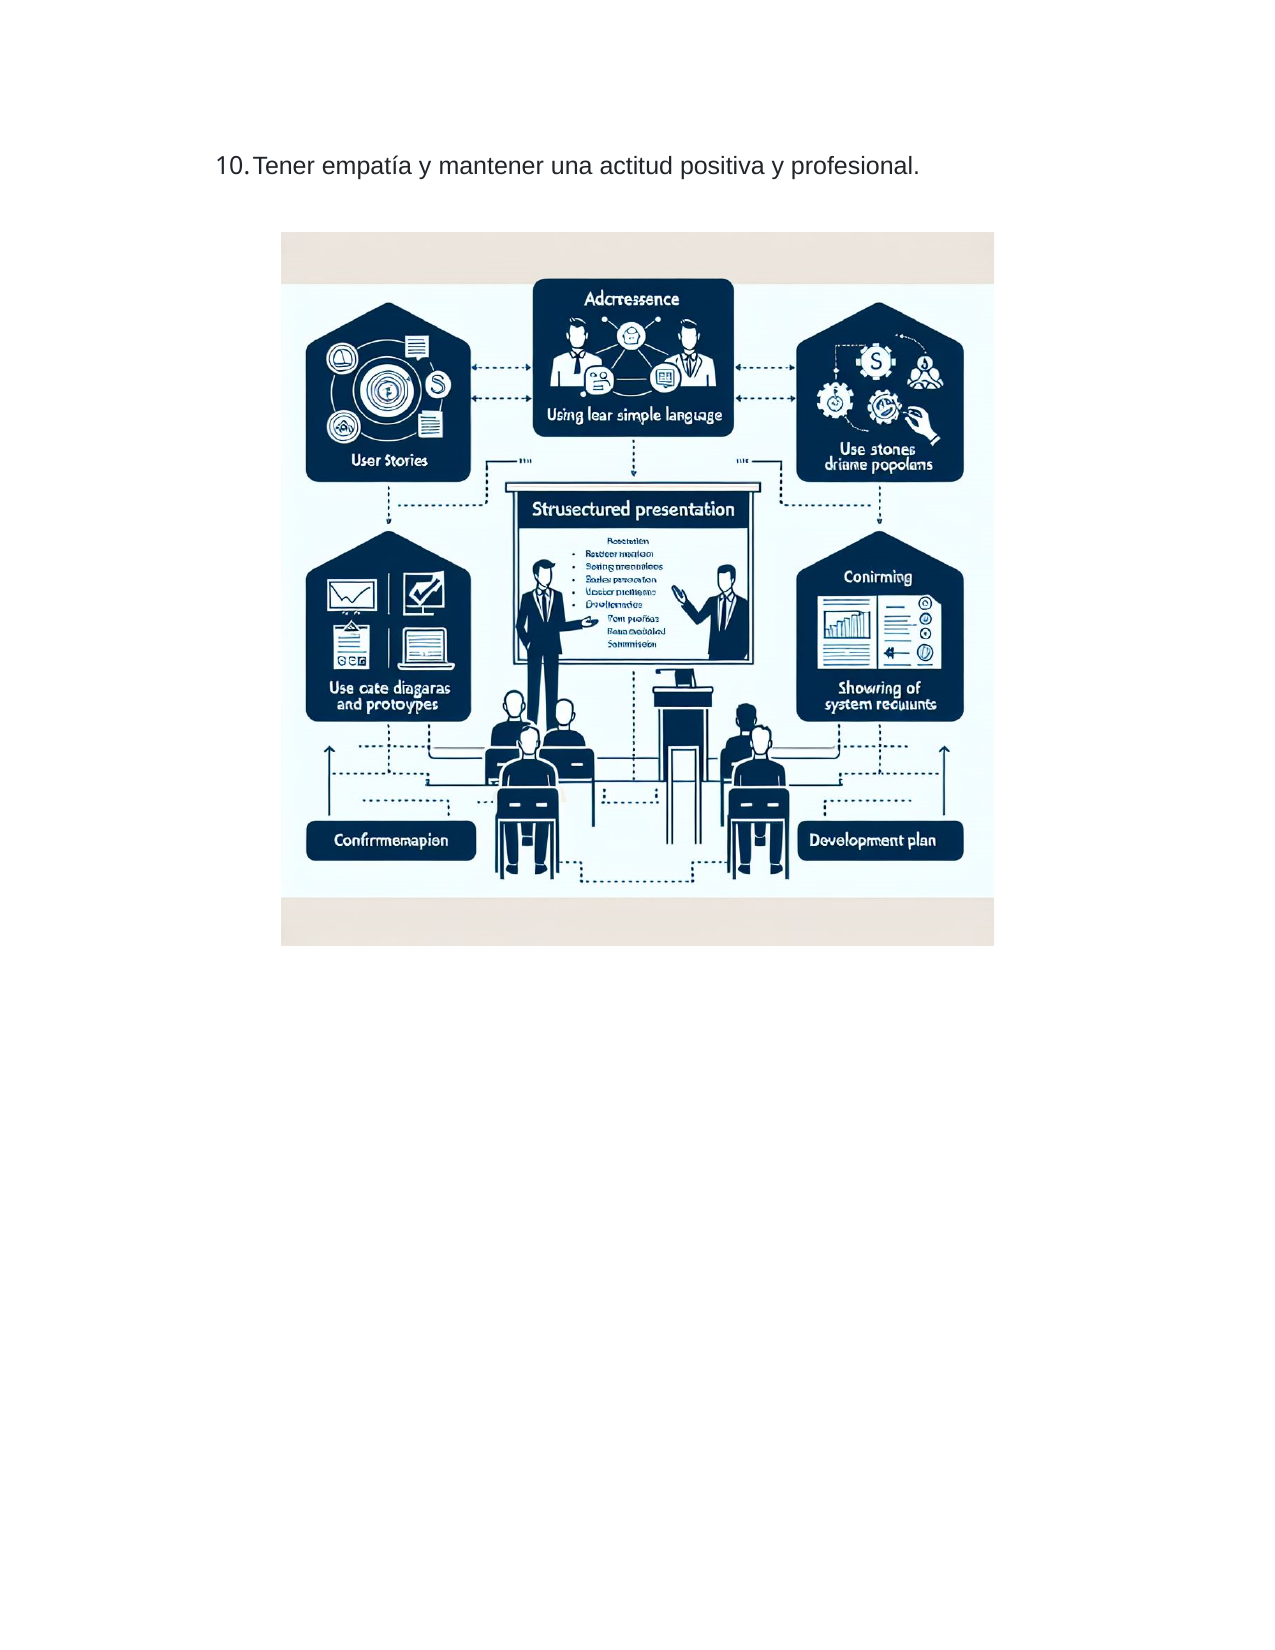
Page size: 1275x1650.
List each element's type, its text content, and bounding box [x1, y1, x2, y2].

list Tener empatía y mantener una actitud positiva y profesional. [215, 148, 1098, 182]
picture [281, 232, 995, 946]
